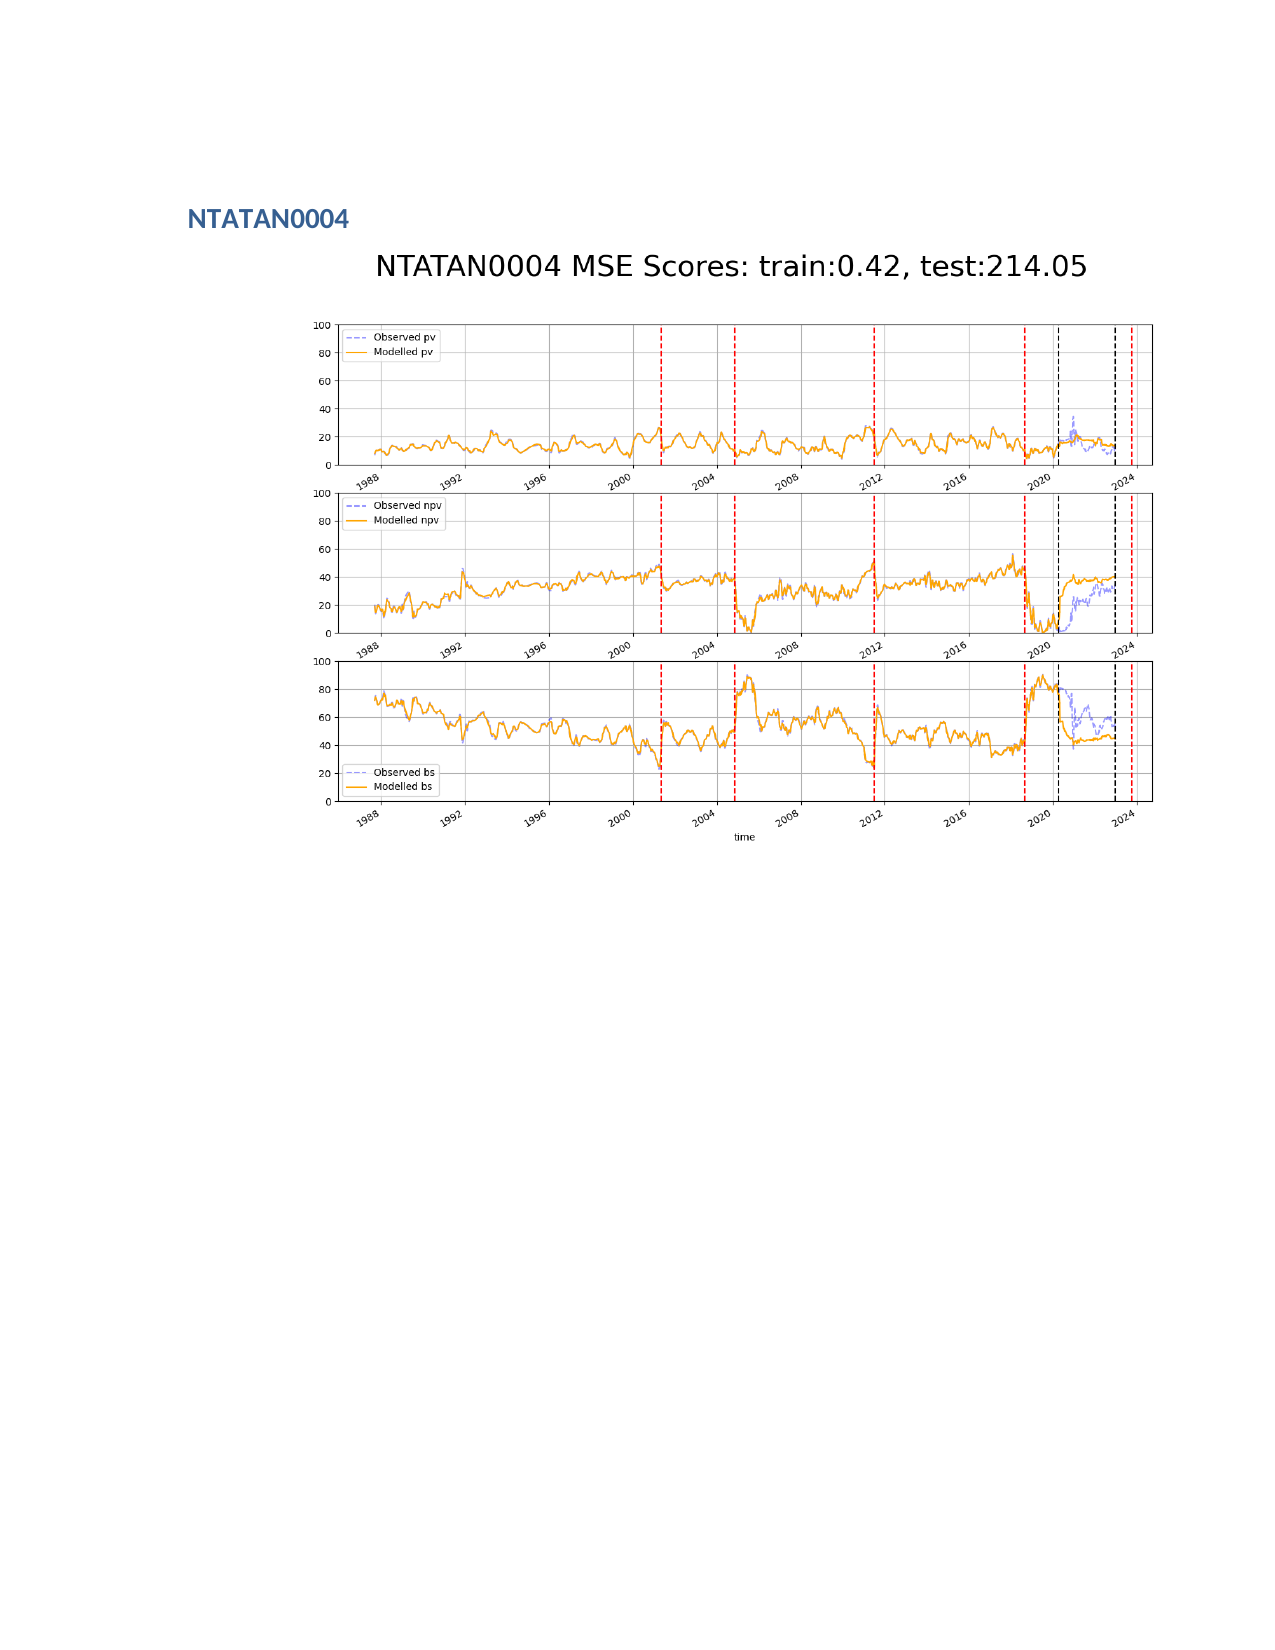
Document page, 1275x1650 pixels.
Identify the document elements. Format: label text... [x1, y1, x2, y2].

subtitle NTATAN0004 [187, 200, 1087, 236]
picture [206, 241, 1257, 941]
